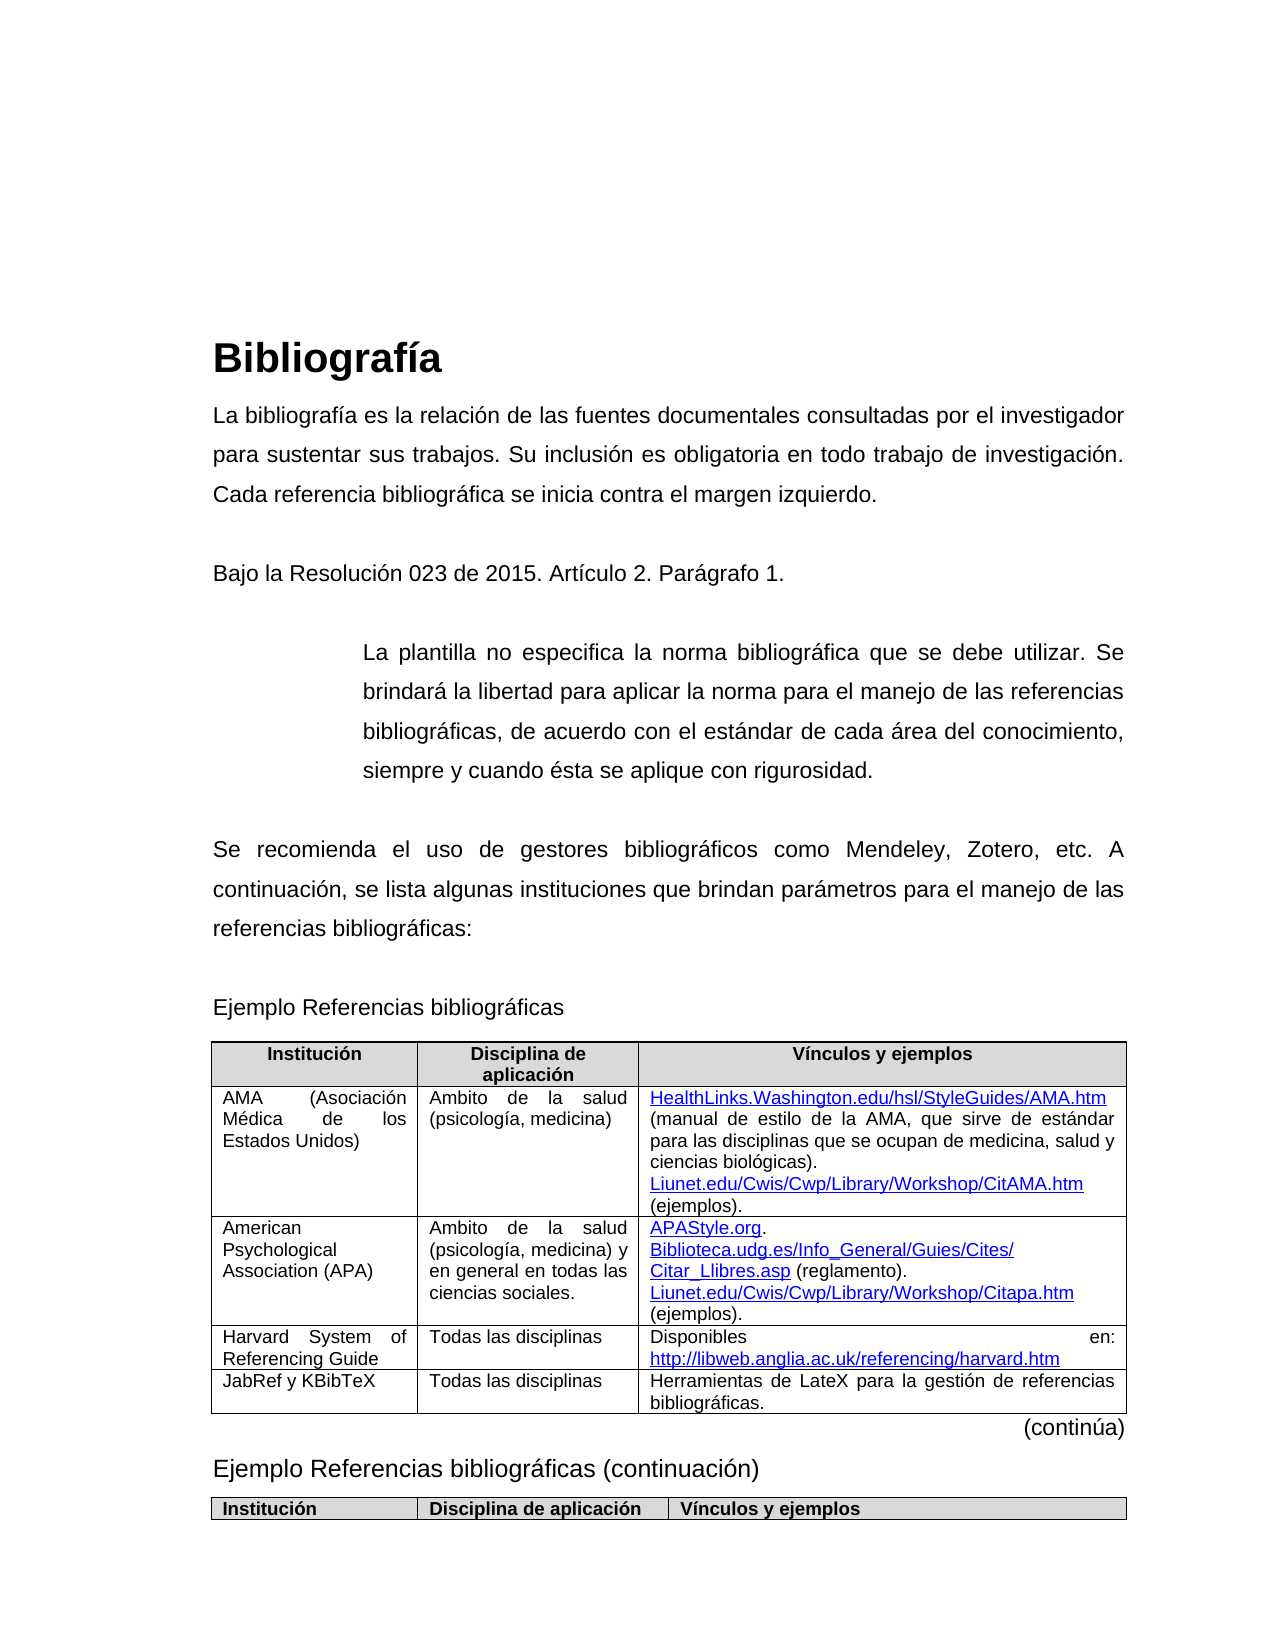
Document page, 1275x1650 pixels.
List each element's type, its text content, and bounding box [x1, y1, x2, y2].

table_cell Harvard System of Referencing Guide [212, 1326, 417, 1369]
table_header Vínculos y ejemplos [669, 1498, 1126, 1519]
table_header Institución [212, 1498, 417, 1519]
table_cell JabRef y KBibTeX [212, 1370, 417, 1413]
table_cell Ambito de la salud (psicología, medicina) [418, 1087, 638, 1216]
list La bibliografía es la relación de las fuentes documentales consultadas por el investigador para sustentar sus trabajos. Su inclusión es obligatoria en todo trabajo de investigación. Cada referencia bibliográfica se inicia contra el margen izquierdo. [213, 402, 1125, 507]
list Bajo la Resolución 023 de 2015. Artículo 2. Parágrafo 1. [213, 560, 1125, 586]
table_header Institución [212, 1043, 417, 1086]
table_cell Disponibles en: http://libweb.anglia.ac.uk/referencing/harvard.htm [639, 1326, 1126, 1369]
table_header Disciplina de aplicación [418, 1498, 668, 1519]
table_cell APAStyle.org. Biblioteca.udg.es/Info_General/Guies/Cites/Citar_Llibres.asp (reglamento). Liunet.edu/Cwis/Cwp/Library/Workshop/Citapa.htm (ejemplos). [639, 1217, 1126, 1325]
text Ejemplo Referencias bibliográficas [213, 994, 1125, 1021]
table_cell HealthLinks.Washington.edu/hsl/StyleGuides/AMA.htm (manual de estilo de la AMA, que sirve de estándar para las disciplinas que se ocupan de medicina, salud y ciencias biológicas). Liunet.edu/Cwis/Cwp/Library/Workshop/CitAMA.htm (ejemplos). [639, 1087, 1126, 1216]
table_cell Todas las disciplinas [418, 1326, 638, 1369]
text Bibliografía [213, 333, 1125, 381]
table_cell Ambito de la salud (psicología, medicina) y en general en todas las ciencias sociales. [418, 1217, 638, 1325]
list La plantilla no especifica la norma bibliográfica que se debe utilizar. Se brindará la libertad para aplicar la norma para el manejo de las referencias bibliográficas, de acuerdo con el estándar de cada área del conocimiento, siempre y cuando ésta se aplique con rigurosidad. [363, 639, 1125, 784]
table_cell AMA (Asociación Médica de los Estados Unidos) [212, 1087, 417, 1216]
table_header Disciplina de aplicación [418, 1043, 638, 1086]
table_cell American Psychological Association (APA) [212, 1217, 417, 1325]
list Ejemplo Referencias bibliográficas (continuación) [213, 1454, 1125, 1482]
table_cell Todas las disciplinas [418, 1370, 638, 1413]
table_cell Herramientas de LateX para la gestión de referencias bibliográficas. [639, 1370, 1126, 1413]
list Se recomienda el uso de gestores bibliográficos como Mendeley, Zotero, etc. A continuación, se lista algunas instituciones que brindan parámetros para el manejo de las referencias bibliográficas: [213, 836, 1125, 942]
list (continúa) [213, 1414, 1125, 1441]
table_header Vínculos y ejemplos [639, 1043, 1126, 1086]
